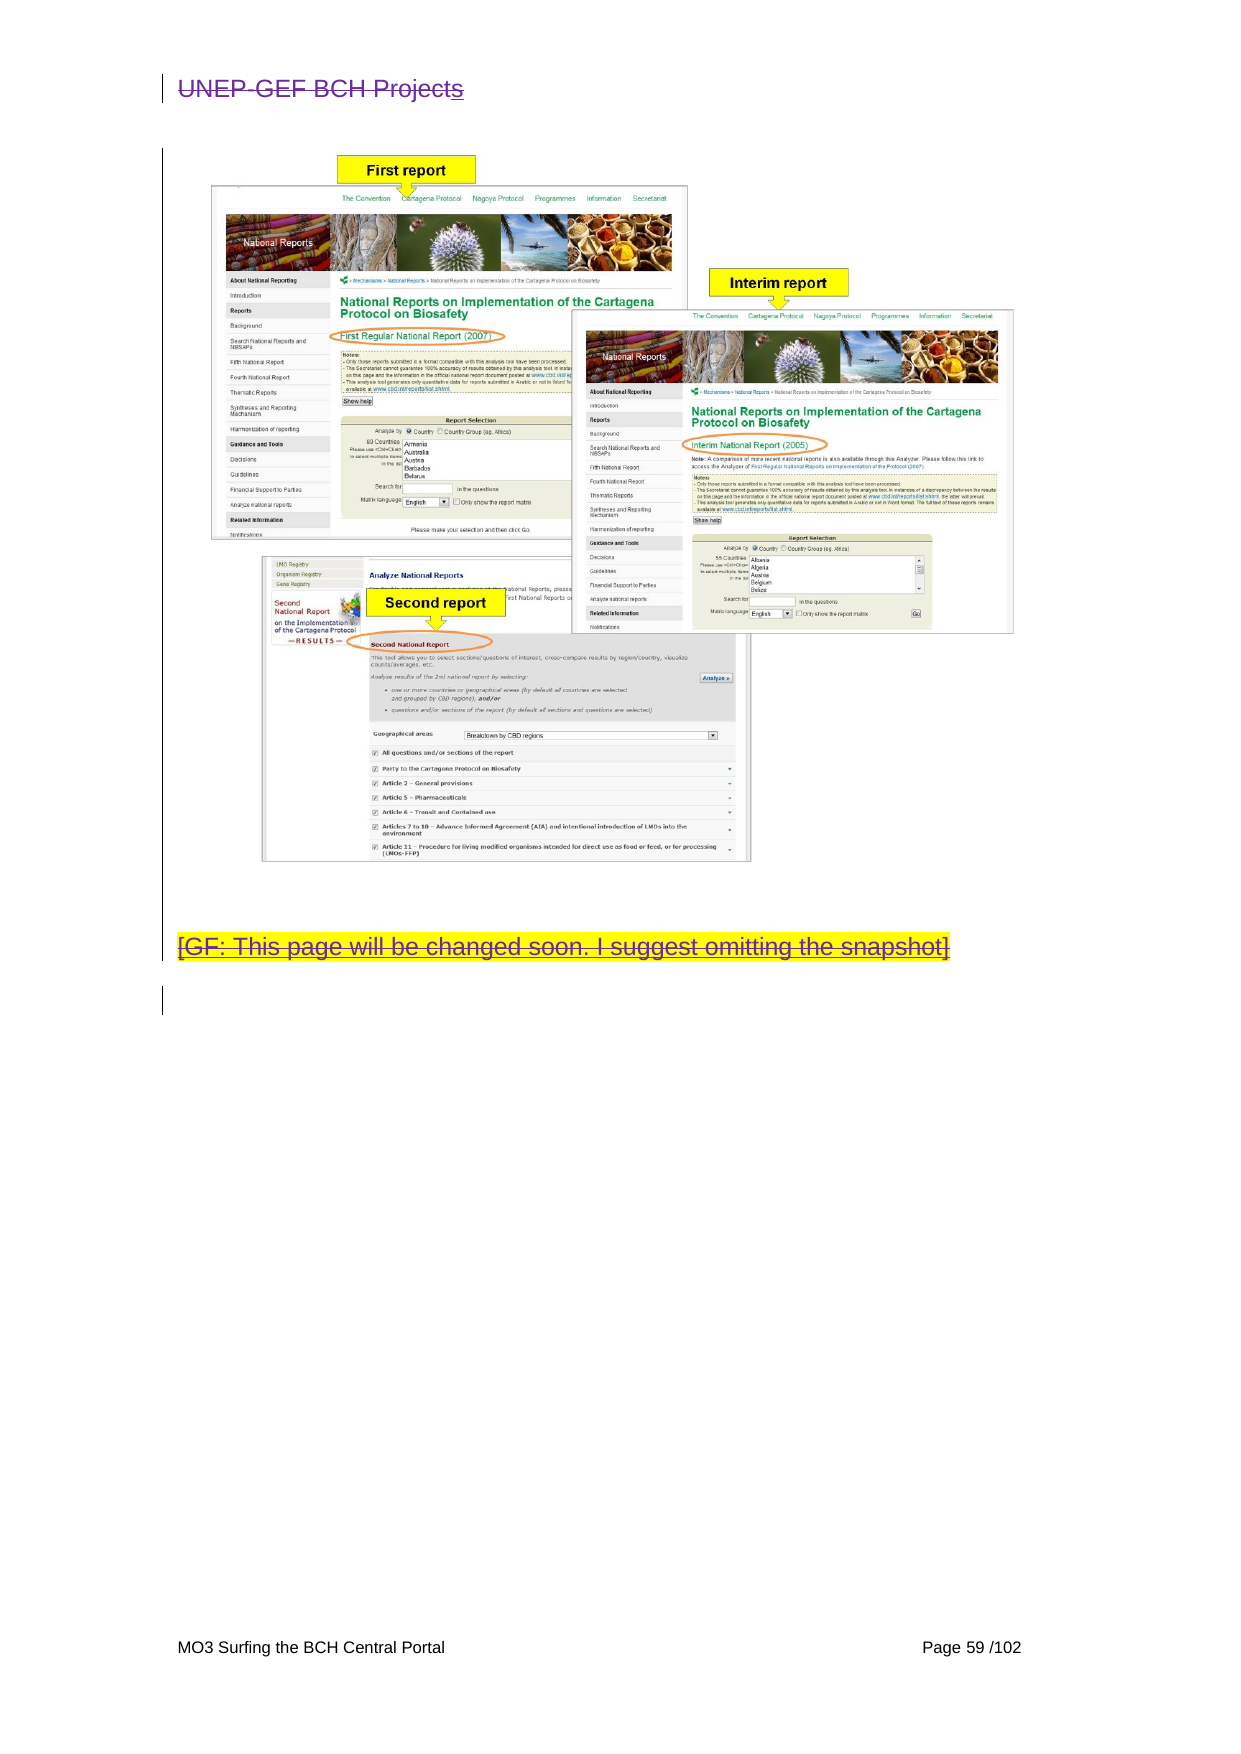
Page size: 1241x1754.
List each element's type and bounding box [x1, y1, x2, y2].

picture [211, 155, 1014, 862]
